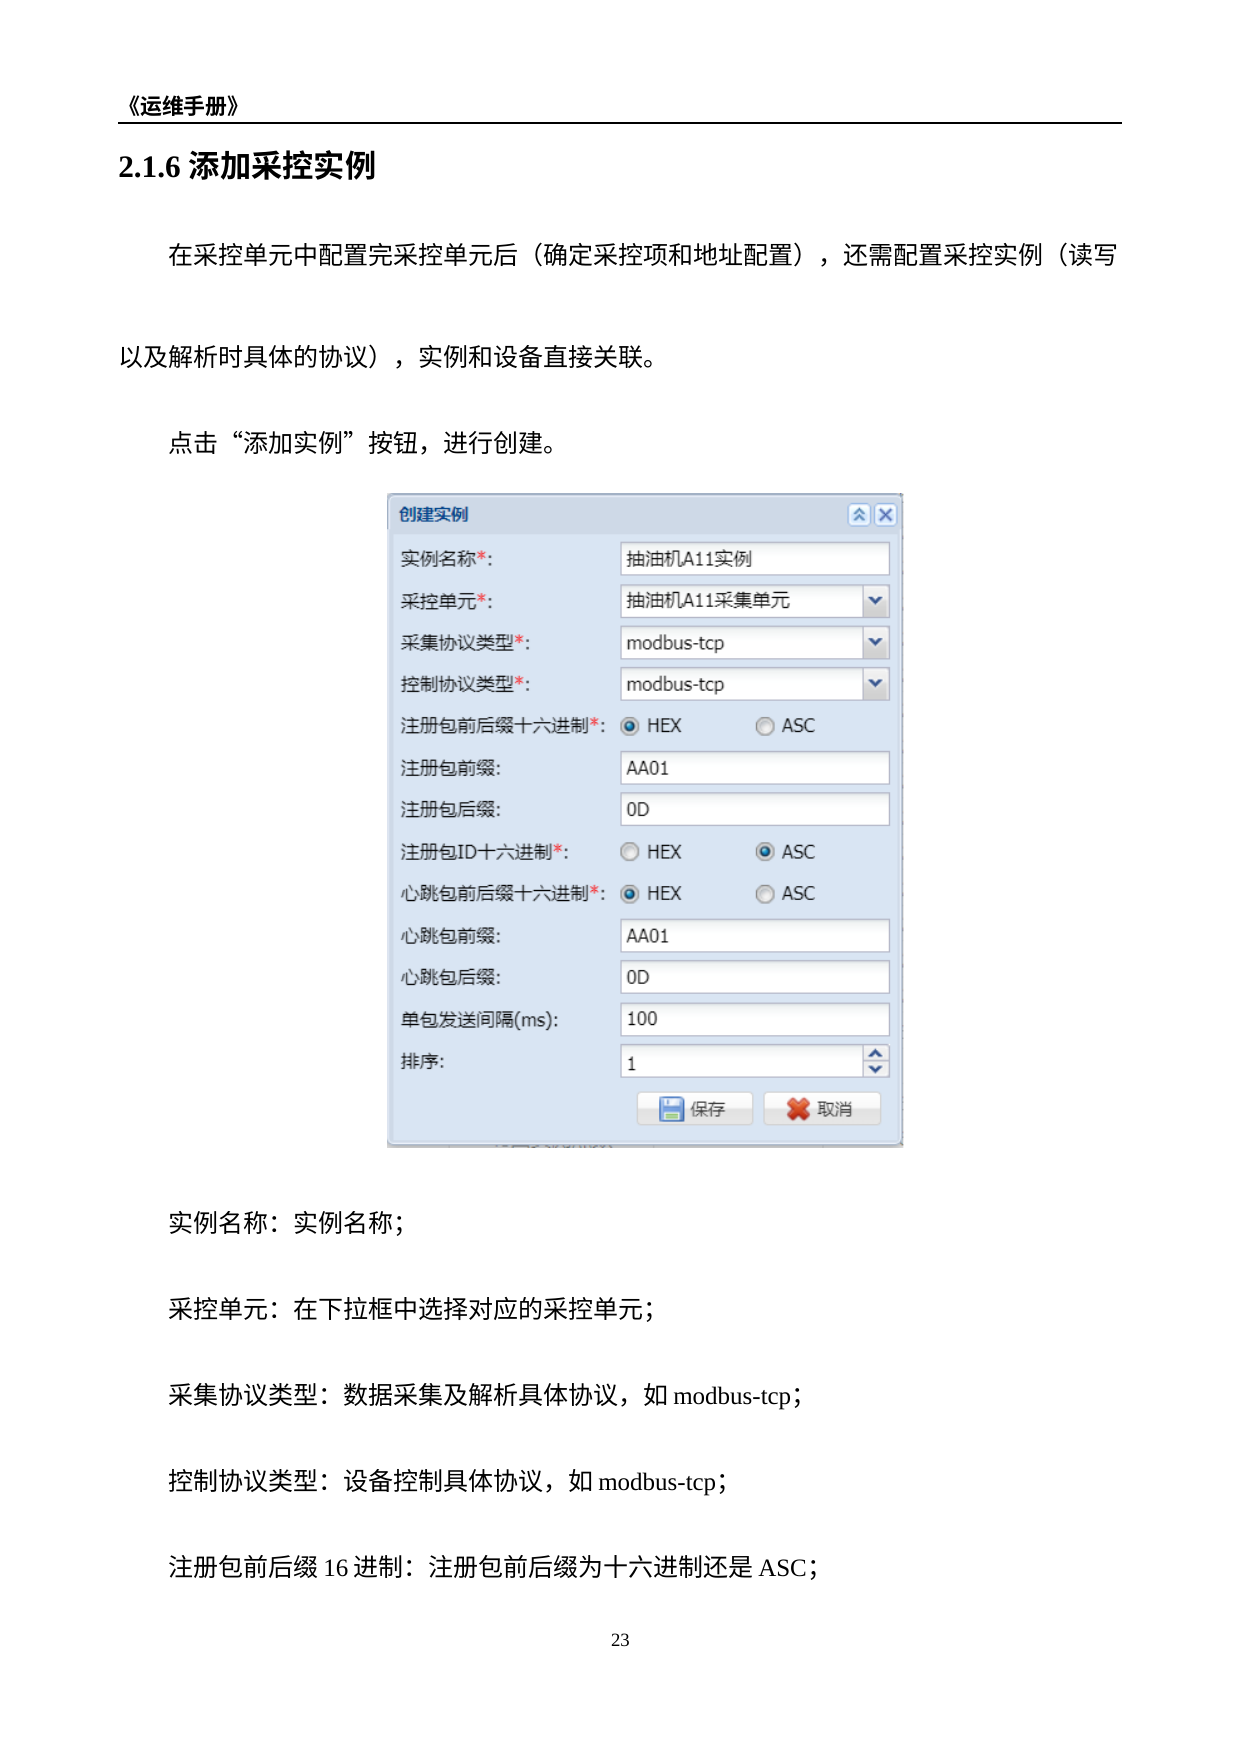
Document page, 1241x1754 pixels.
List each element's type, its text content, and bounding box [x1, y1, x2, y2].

text 采控单元：在下拉框中选择对应的采控单元； [118, 1273, 1122, 1341]
text 点击“添加实例”按钮，进行创建。 [118, 408, 1122, 476]
text 控制协议类型：设备控制具体协议，如modbus-tcp； [118, 1446, 1122, 1513]
text 注册包前后缀16进制：注册包前后缀为十六进制还是ASC； [118, 1532, 1122, 1599]
picture [387, 493, 904, 1148]
text 实例名称：实例名称； [118, 1187, 1122, 1255]
subtitle 2.1.6 添加采控实例 [118, 129, 1122, 197]
text 采集协议类型：数据采集及解析具体协议，如modbus-tcp； [118, 1359, 1122, 1427]
text 在采控单元中配置完采控单元后（确定采控项和地址配置），还需配置采控实例（读写以及解析时具体的协议），实例和设备直接关联。 [118, 220, 1122, 390]
